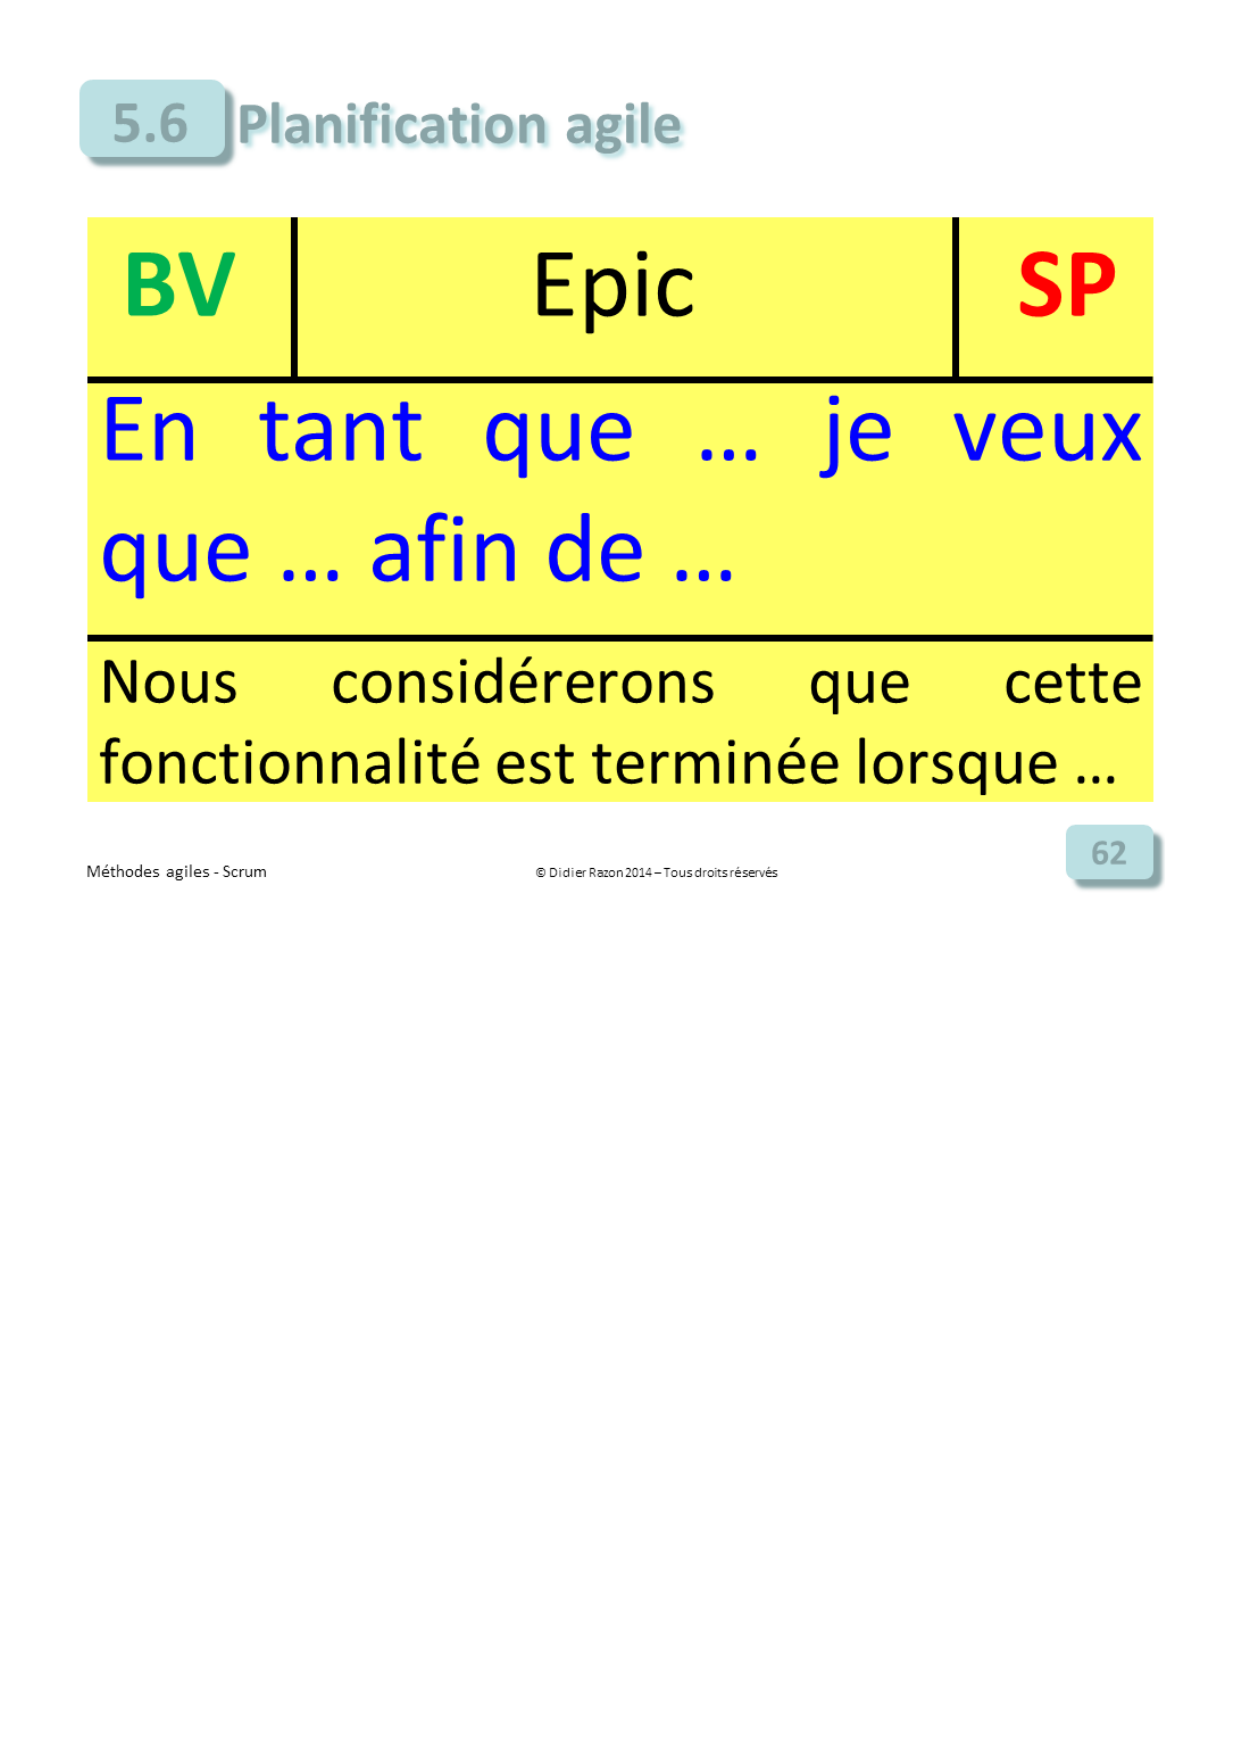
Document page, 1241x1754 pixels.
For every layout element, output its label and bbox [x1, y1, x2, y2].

picture [75, 75, 1166, 893]
